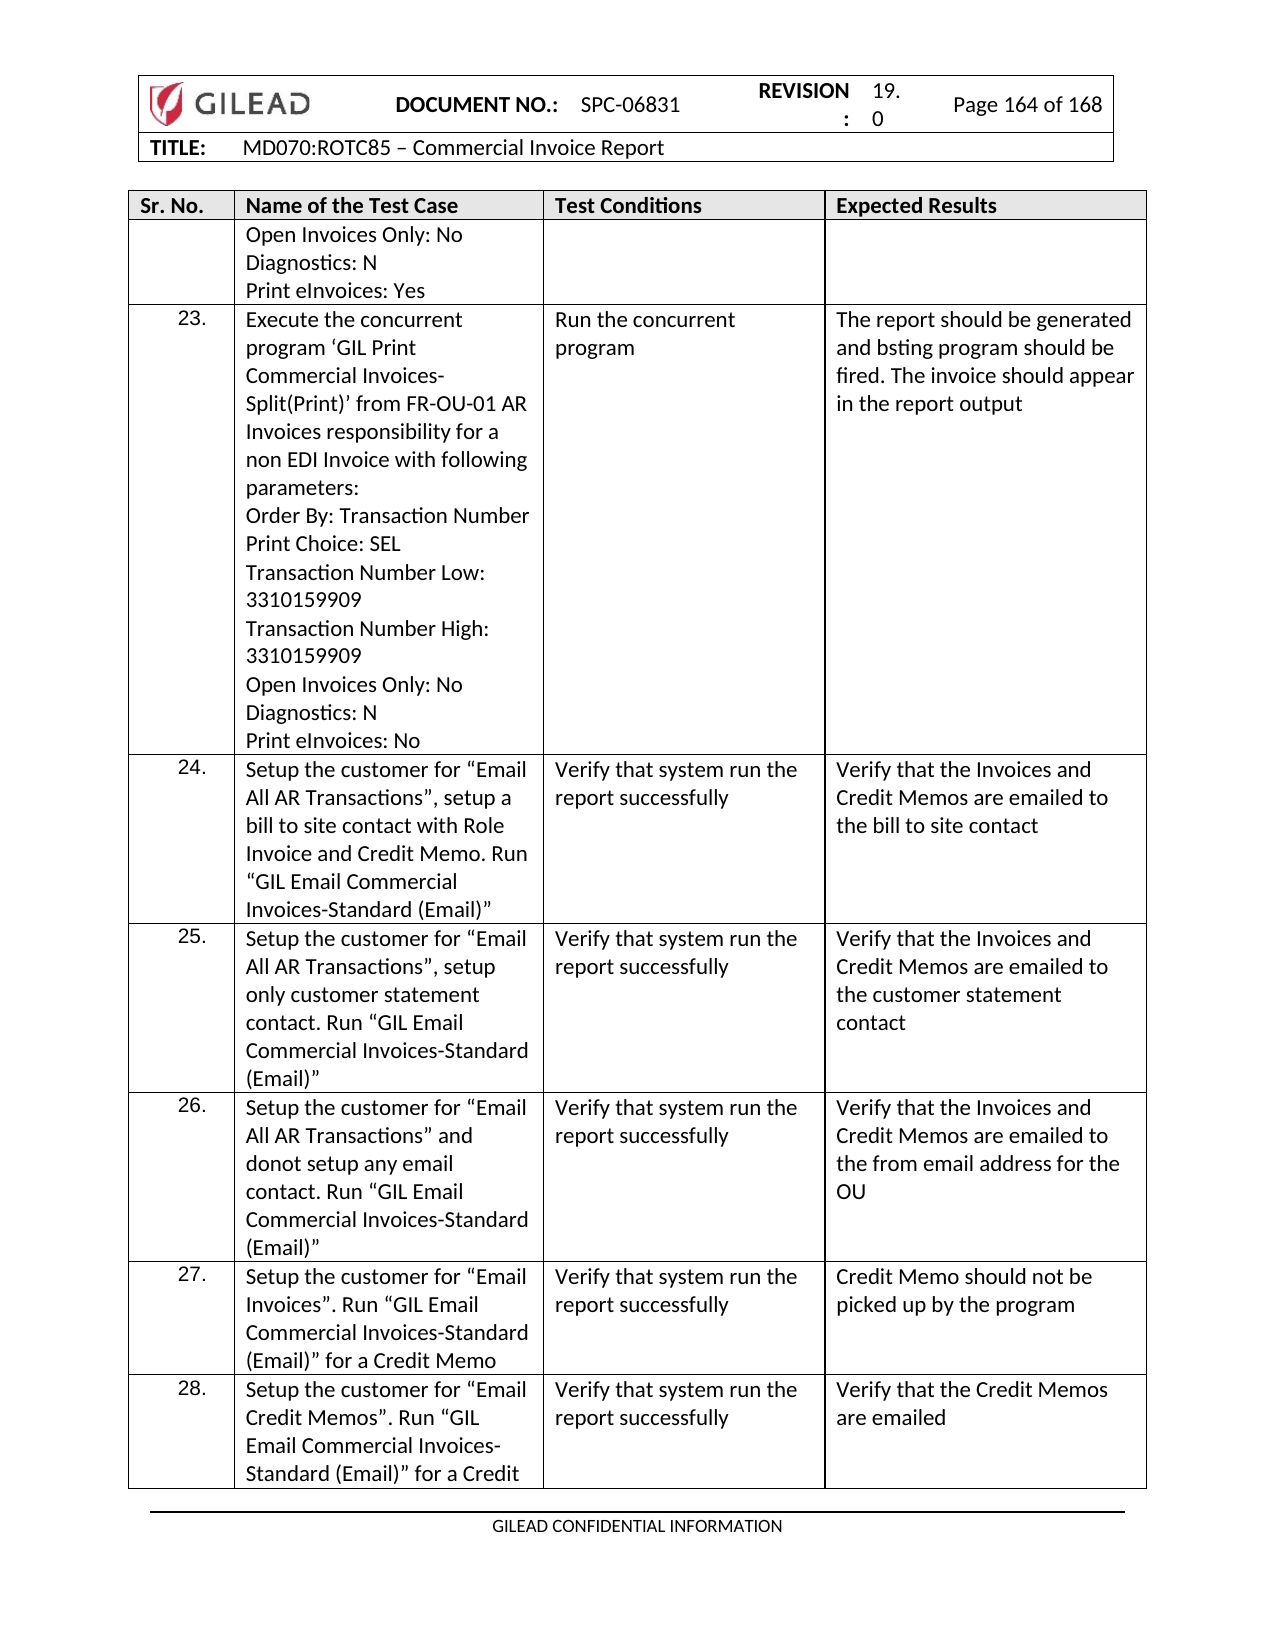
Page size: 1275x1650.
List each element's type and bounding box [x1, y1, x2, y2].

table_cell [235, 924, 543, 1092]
picture [150, 82, 310, 126]
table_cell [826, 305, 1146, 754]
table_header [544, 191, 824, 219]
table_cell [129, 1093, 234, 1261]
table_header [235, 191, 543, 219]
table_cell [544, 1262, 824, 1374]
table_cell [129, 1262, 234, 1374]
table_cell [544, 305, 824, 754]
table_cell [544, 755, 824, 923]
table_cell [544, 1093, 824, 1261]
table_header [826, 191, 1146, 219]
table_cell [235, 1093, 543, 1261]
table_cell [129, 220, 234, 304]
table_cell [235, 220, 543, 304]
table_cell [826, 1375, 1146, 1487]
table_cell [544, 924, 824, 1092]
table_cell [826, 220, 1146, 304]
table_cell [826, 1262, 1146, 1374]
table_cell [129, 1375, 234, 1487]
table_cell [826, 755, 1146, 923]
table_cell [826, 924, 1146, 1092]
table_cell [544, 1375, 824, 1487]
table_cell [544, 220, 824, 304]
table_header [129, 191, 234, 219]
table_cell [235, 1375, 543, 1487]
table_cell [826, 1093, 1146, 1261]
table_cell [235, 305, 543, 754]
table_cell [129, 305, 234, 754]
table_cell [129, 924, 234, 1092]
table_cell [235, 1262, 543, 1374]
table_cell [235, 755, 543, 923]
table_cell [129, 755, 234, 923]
